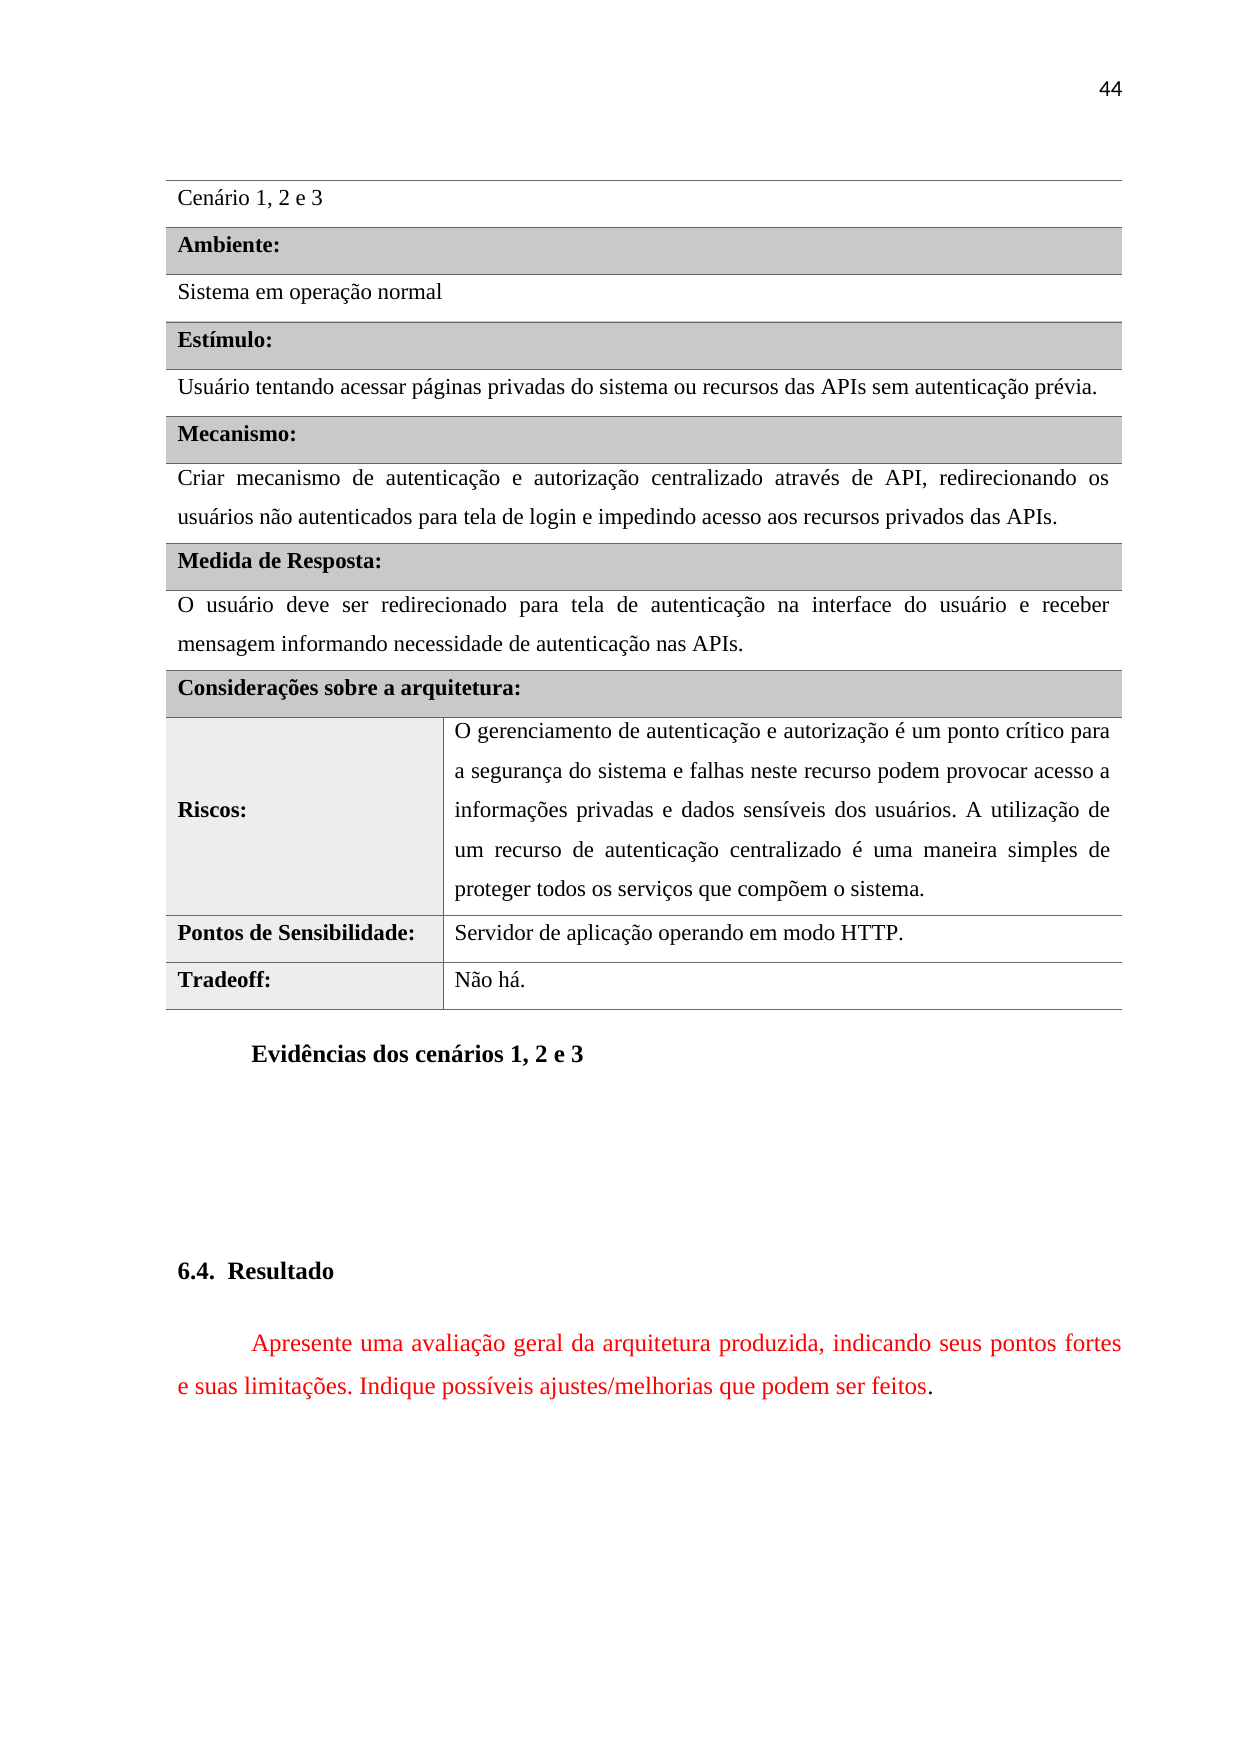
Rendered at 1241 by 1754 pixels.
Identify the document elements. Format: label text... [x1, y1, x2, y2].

table_cell O gerenciamento de autenticação e autorização é um ponto crítico para a segurança do sistema e falhas neste recurso podem provocar acesso a informações privadas e dados sensíveis dos usuários. A utilização de um recurso de autenticação centralizado é uma maneira simples de proteger todos os serviços que compõem o sistema. [444, 718, 1122, 915]
text Evidências dos cenários 1, 2 e 3 [177, 1039, 1122, 1068]
table_cell Ambiente: [166, 228, 1122, 274]
table_cell O usuário deve ser redirecionado para tela de autenticação na interface do usuário e receber mensagem informando necessidade de autenticação nas APIs. [166, 591, 1122, 669]
table_cell Medida de Resposta: [166, 544, 1122, 590]
table_cell Mecanismo: [166, 417, 1122, 463]
table_cell Considerações sobre a arquitetura: [166, 671, 1122, 717]
table_cell Estímulo: [166, 323, 1122, 369]
table_cell Pontos de Sensibilidade: [166, 916, 443, 962]
text Apresente uma avaliação geral da arquitetura produzida, indicando seus pontos fortes e suas limitações. Indique possíveis ajustes/melhorias que podem ser feitos. [177, 1328, 1122, 1400]
table_cell Usuário tentando acessar páginas privadas do sistema ou recursos das APIs sem autenticação prévia. [166, 370, 1122, 416]
table_cell Riscos: [166, 718, 443, 915]
table_cell Tradeoff: [166, 963, 443, 1009]
table_cell Não há. [444, 963, 1122, 1009]
table_cell Criar mecanismo de autenticação e autorização centralizado através de API, redirecionando os usuários não autenticados para tela de login e impedindo acesso aos recursos privados das APIs. [166, 464, 1122, 543]
subtitle 6.4. Resultado [177, 1256, 1122, 1285]
table_cell Cenário 1, 2 e 3 [166, 181, 1122, 227]
table_cell Sistema em operação normal [166, 275, 1122, 321]
table_cell Servidor de aplicação operando em modo HTTP. [444, 916, 1122, 962]
